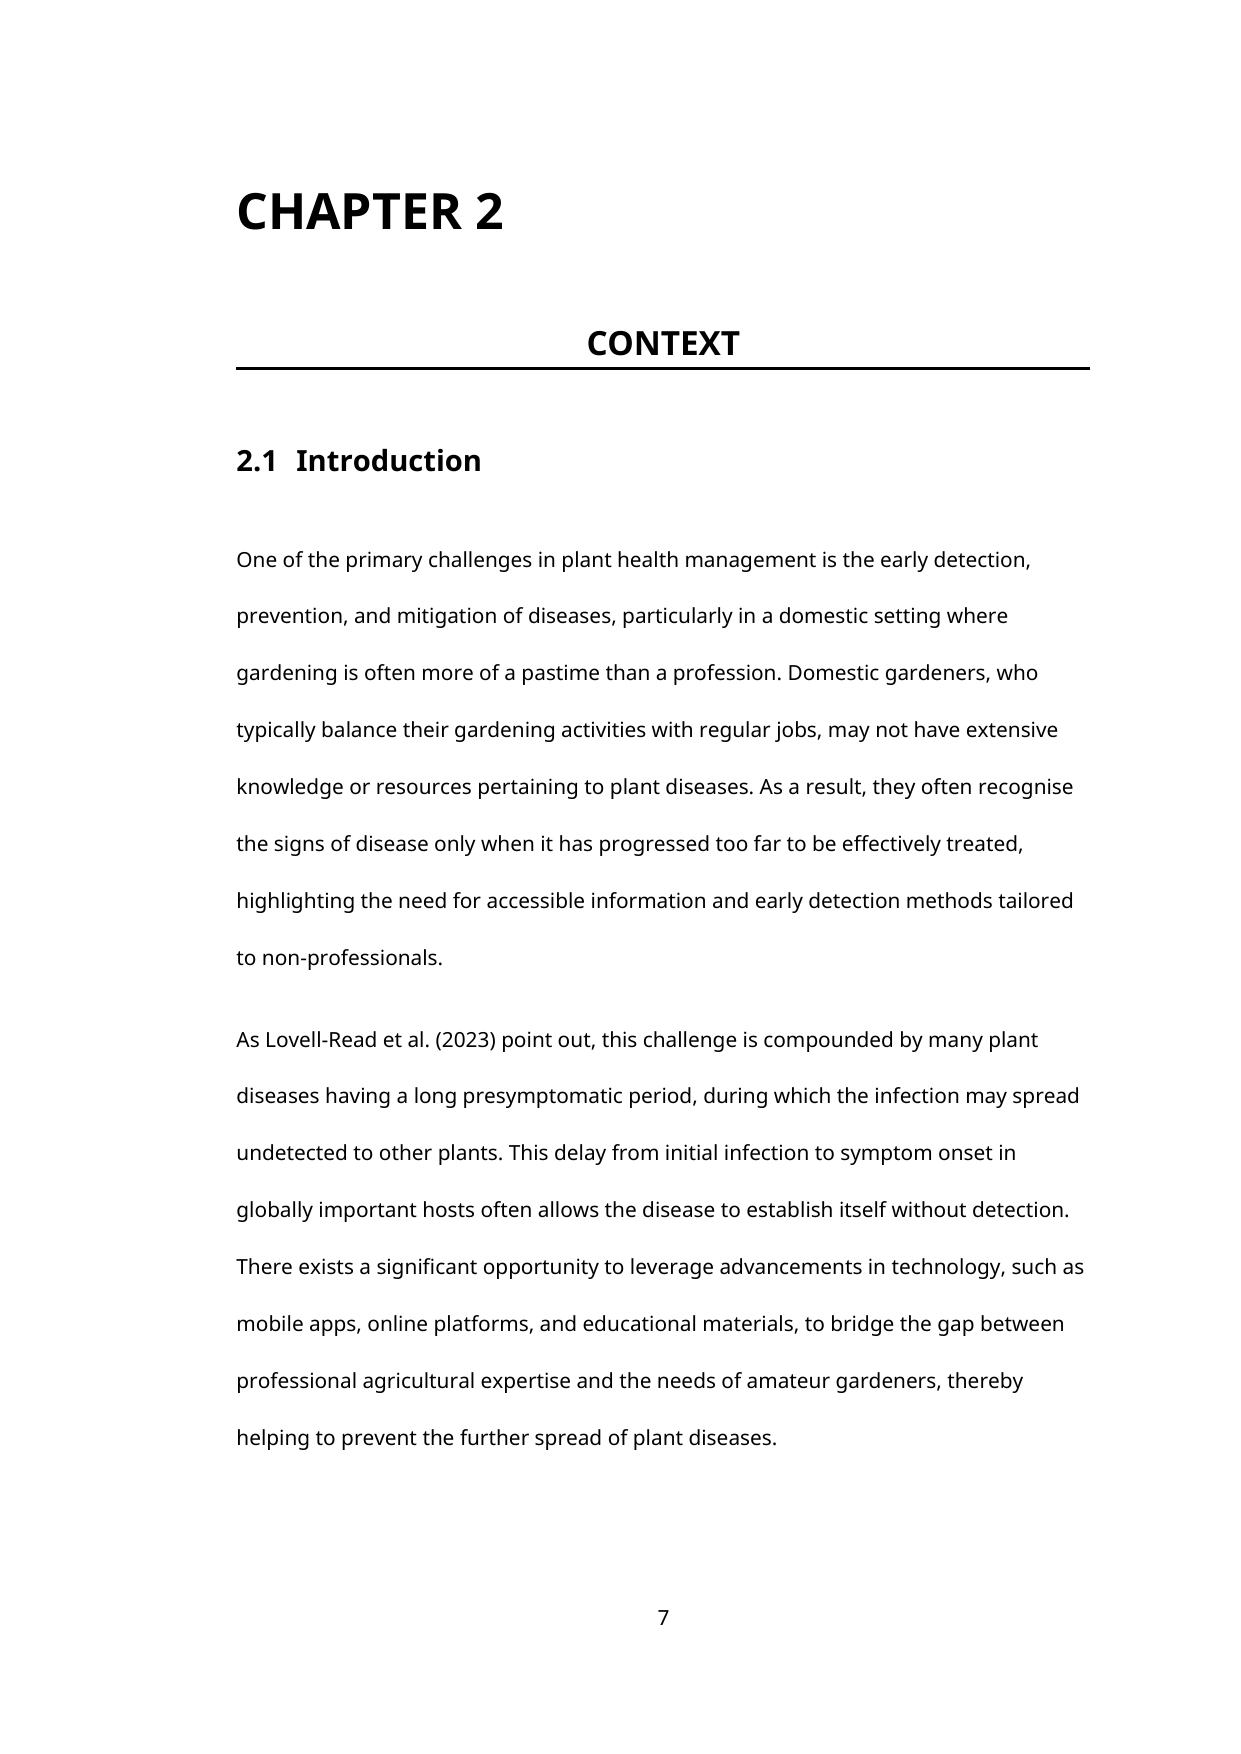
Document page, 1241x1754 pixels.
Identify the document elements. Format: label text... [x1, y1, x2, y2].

subtitle Introduction [236, 440, 1090, 480]
text One of the primary challenges in plant health management is the early detection, prevention, and mitigation of diseases, particularly in a domestic setting where gardening is often more of a pastime than a profession. Domestic gardeners, who typically balance their gardening activities with regular jobs, may not have extensive knowledge or resources pertaining to plant diseases. As a result, they often recognise the signs of disease only when it has progressed too far to be effectively treated, highlighting the need for accessible information and early detection methods tailored to non-professionals. [236, 545, 1090, 971]
subtitle CONTEXT [236, 319, 1090, 367]
text As Lovell-Read et al. (2023) point out, this challenge is compounded by many plant diseases having a long presymptomatic period, during which the infection may spread undetected to other plants. This delay from initial infection to symptom onset in globally important hosts often allows the disease to establish itself without detection. There exists a significant opportunity to leverage advancements in technology, such as mobile apps, online platforms, and educational materials, to bridge the gap between professional agricultural expertise and the needs of amateur gardeners, thereby helping to prevent the further spread of plant diseases. [236, 1025, 1090, 1451]
